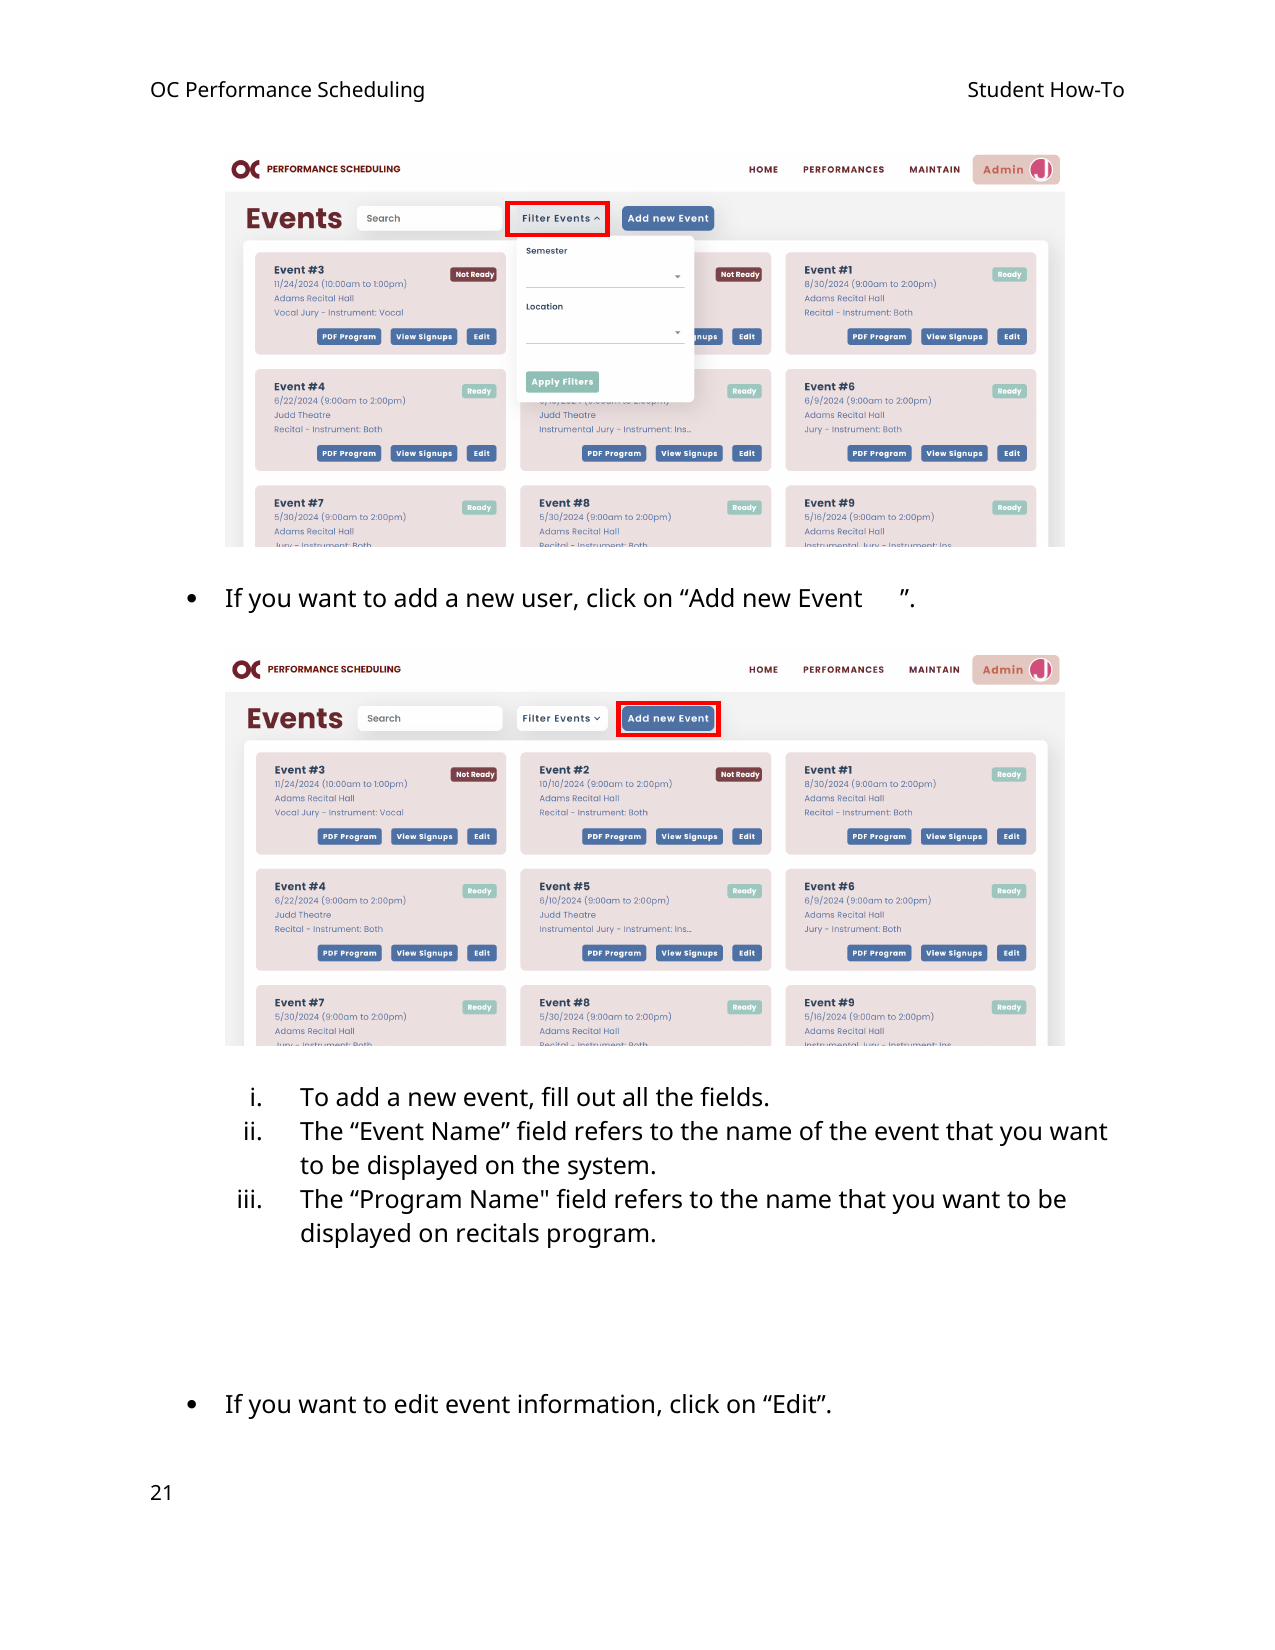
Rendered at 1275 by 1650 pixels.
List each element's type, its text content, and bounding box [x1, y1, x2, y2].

picture [225, 649, 1065, 1046]
picture [225, 150, 1065, 547]
list The “Program Name" field refers to the name that you want to be displayed on recitals program. [262, 1182, 1125, 1250]
list To add a new event, fill out all the fields. [262, 1080, 1125, 1114]
list If you want to add a new user, click on “Add new Event ”. [187, 581, 1125, 615]
list If you want to edit event information, click on “Edit”. [187, 1386, 1125, 1420]
list The “Event Name” field refers to the name of the event that you want to be displayed on the system. [262, 1114, 1125, 1182]
